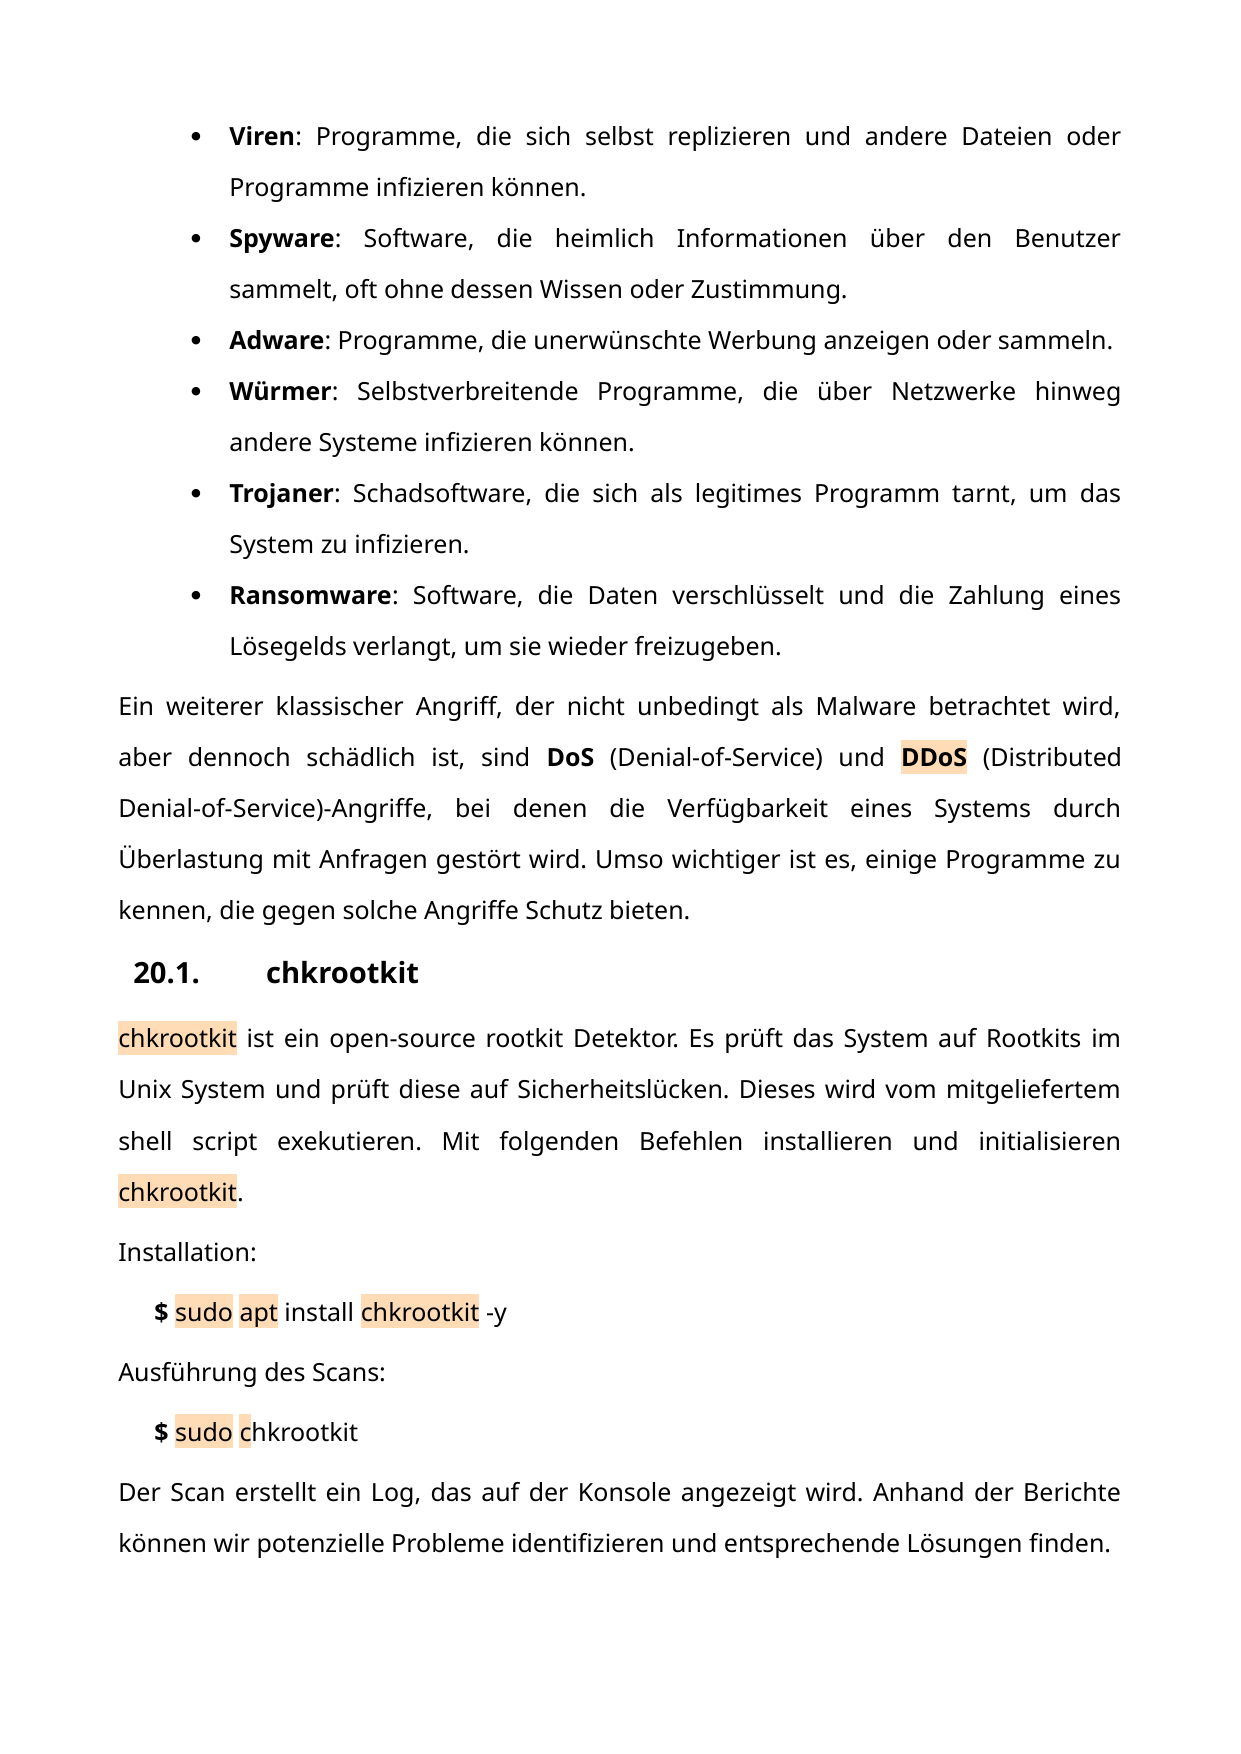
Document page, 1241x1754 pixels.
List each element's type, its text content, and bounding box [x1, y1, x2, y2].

list Spyware: Software, die heimlich Informationen über den Benutzer sammelt, oft ohne dessen Wissen oder Zustimmung. [192, 220, 1122, 305]
text $ sudo apt install chkrootkit -y [479, 1294, 1122, 1328]
list Viren: Programme, die sich selbst replizieren und andere Dateien oder Programme infizieren können. [192, 118, 1122, 203]
list Würmer: Selbstverbreitende Programme, die über Netzwerke hinweg andere Systeme infizieren können. [192, 373, 1122, 458]
text Ausführung des Scans: [118, 1354, 1122, 1388]
list Ransomware: Software, die Daten verschlüsselt und die Zahlung eines Lösegelds verlangt, um sie wieder freizugeben. [192, 577, 1122, 663]
text $ sudo apt install chkrootkit -y [278, 1294, 361, 1328]
subtitle chkrootkit [118, 953, 1122, 992]
text Ein weiterer klassischer Angriff, der nicht unbedingt als Malware betrachtet wird, aber dennoch schädlich ist, sind DoS (Denial-of-Service) und DDoS (Distributed Denial-of-Service)-Angriffe, bei denen die Verfügbarkeit eines Systems durch Überlastung mit Anfragen gestört wird. Umso wichtiger ist es, einige Programme zu kennen, die gegen solche Angriffe Schutz bieten. [118, 688, 1122, 927]
text $ sudo chkrootkit [251, 1414, 1122, 1448]
list Trojaner: Schadsoftware, die sich als legitimes Programm tarnt, um das System zu infizieren. [192, 475, 1122, 561]
text Installation: [118, 1234, 1122, 1268]
text Der Scan erstellt ein Log, das auf der Konsole angezeigt wird. Anhand der Berichte können wir potenzielle Probleme identifizieren und entsprechende Lösungen finden. [118, 1474, 1122, 1559]
text chkrootkit ist ein open-source rootkit Detektor. Es prüft das System auf Rootkits im Unix System und prüft diese auf Sicherheitslücken. Dieses wird vom mitgeliefertem shell script exekutieren. Mit folgenden Befehlen installieren und initialisieren chkrootkit. [118, 1021, 1122, 1208]
list Adware: Programme, die unerwünschte Werbung anzeigen oder sammeln. [192, 322, 1122, 356]
